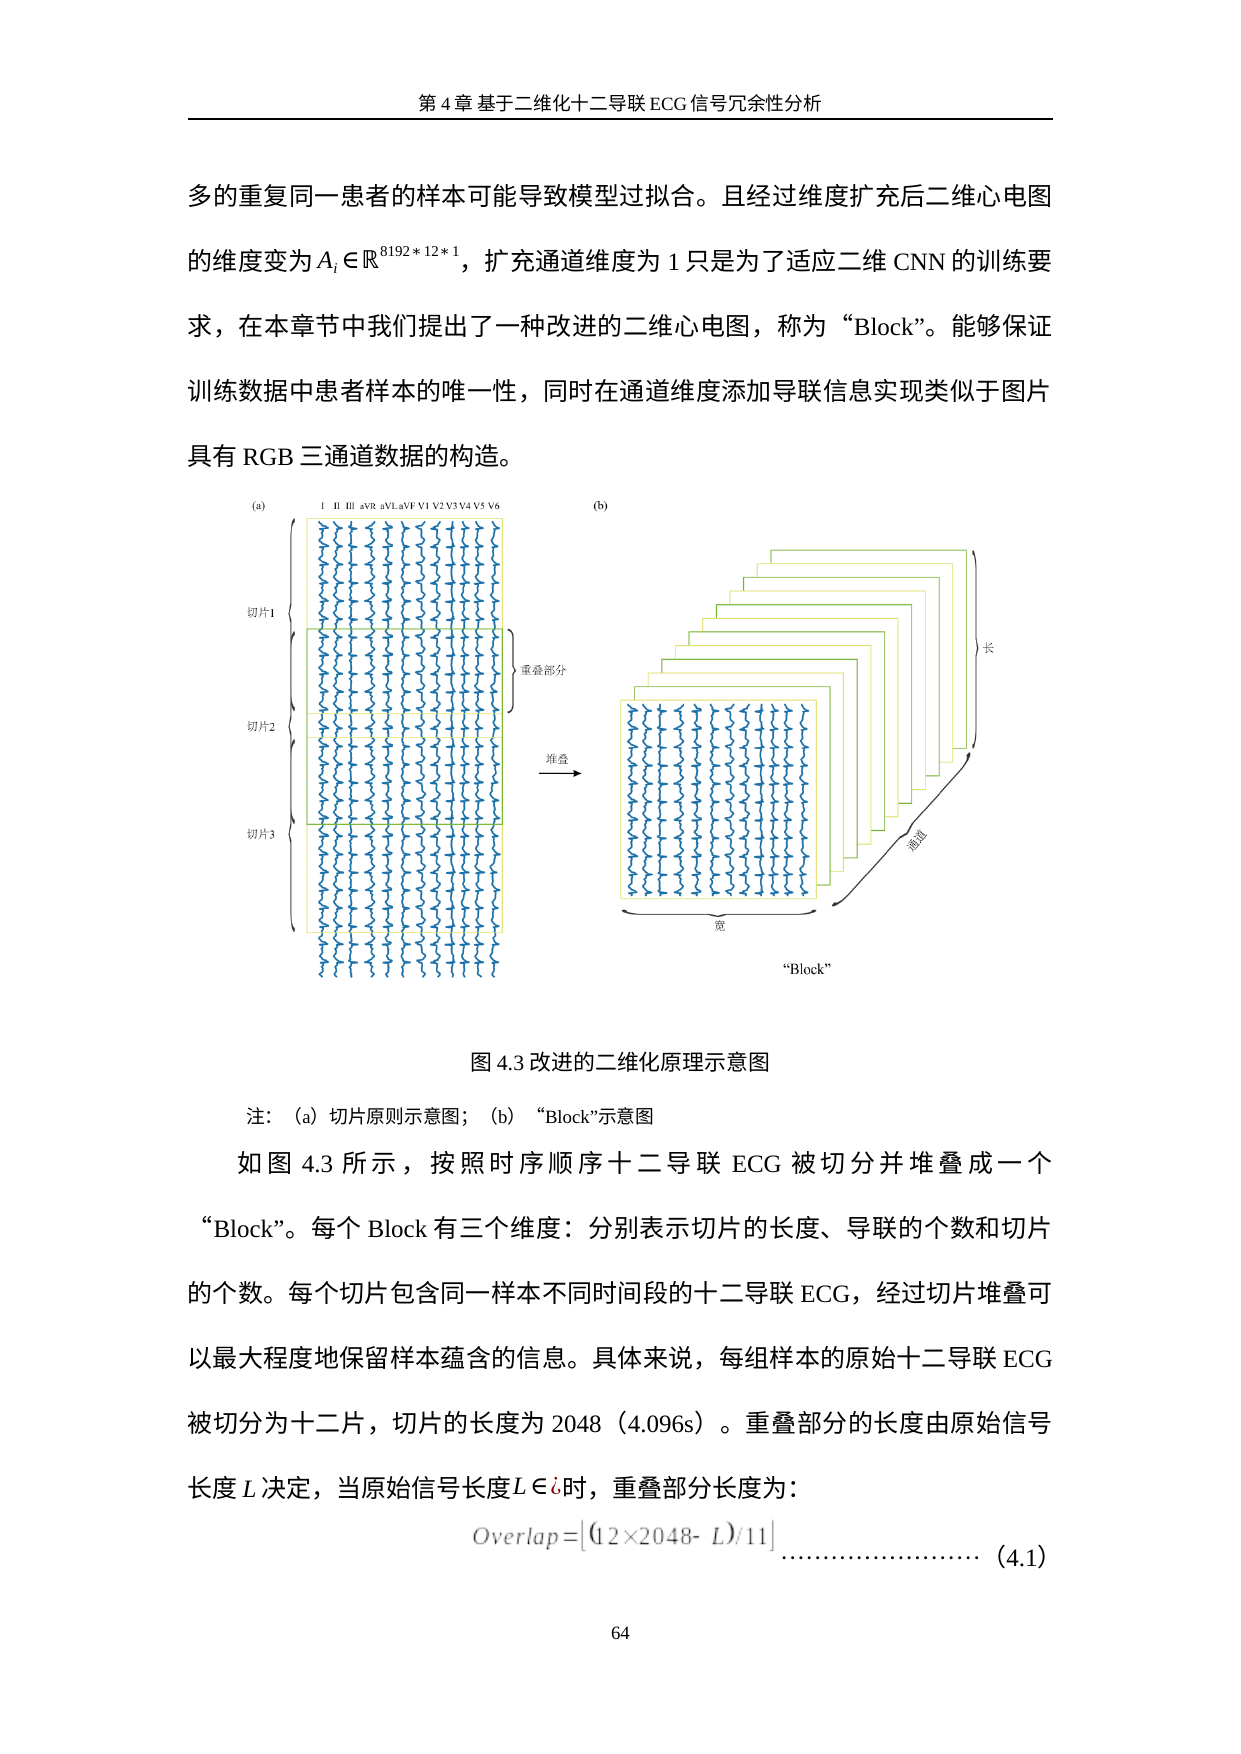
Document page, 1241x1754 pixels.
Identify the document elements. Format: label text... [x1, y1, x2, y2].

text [187, 162, 1053, 487]
text （4.1） [187, 1519, 1053, 1584]
text 如图4.3所示，按照时序顺序十二导联ECG被切分并堆叠成一个“Block”。每个Block有三个维度：分别表示切片的长度、导联的个数和切片的个数。每个切片包含同一样本不同时间段的十二导联ECG，经过切片堆叠可以最大程度地保留样本蕴含的信息。具体来说，每组样本的原始十二导联ECG被切分为十二片，切片的长度为2048（4.096s）。重叠部分的长度由原始信号长度L决定，当原始信号长度时，重叠部分长度为： [187, 1129, 1053, 1519]
picture [246, 499, 994, 999]
text 注：（a）切片原则示意图；（b）“Block”示意图 [187, 1102, 1053, 1129]
text 图4.3 改进的二维化原理示意图 [187, 1044, 1053, 1077]
